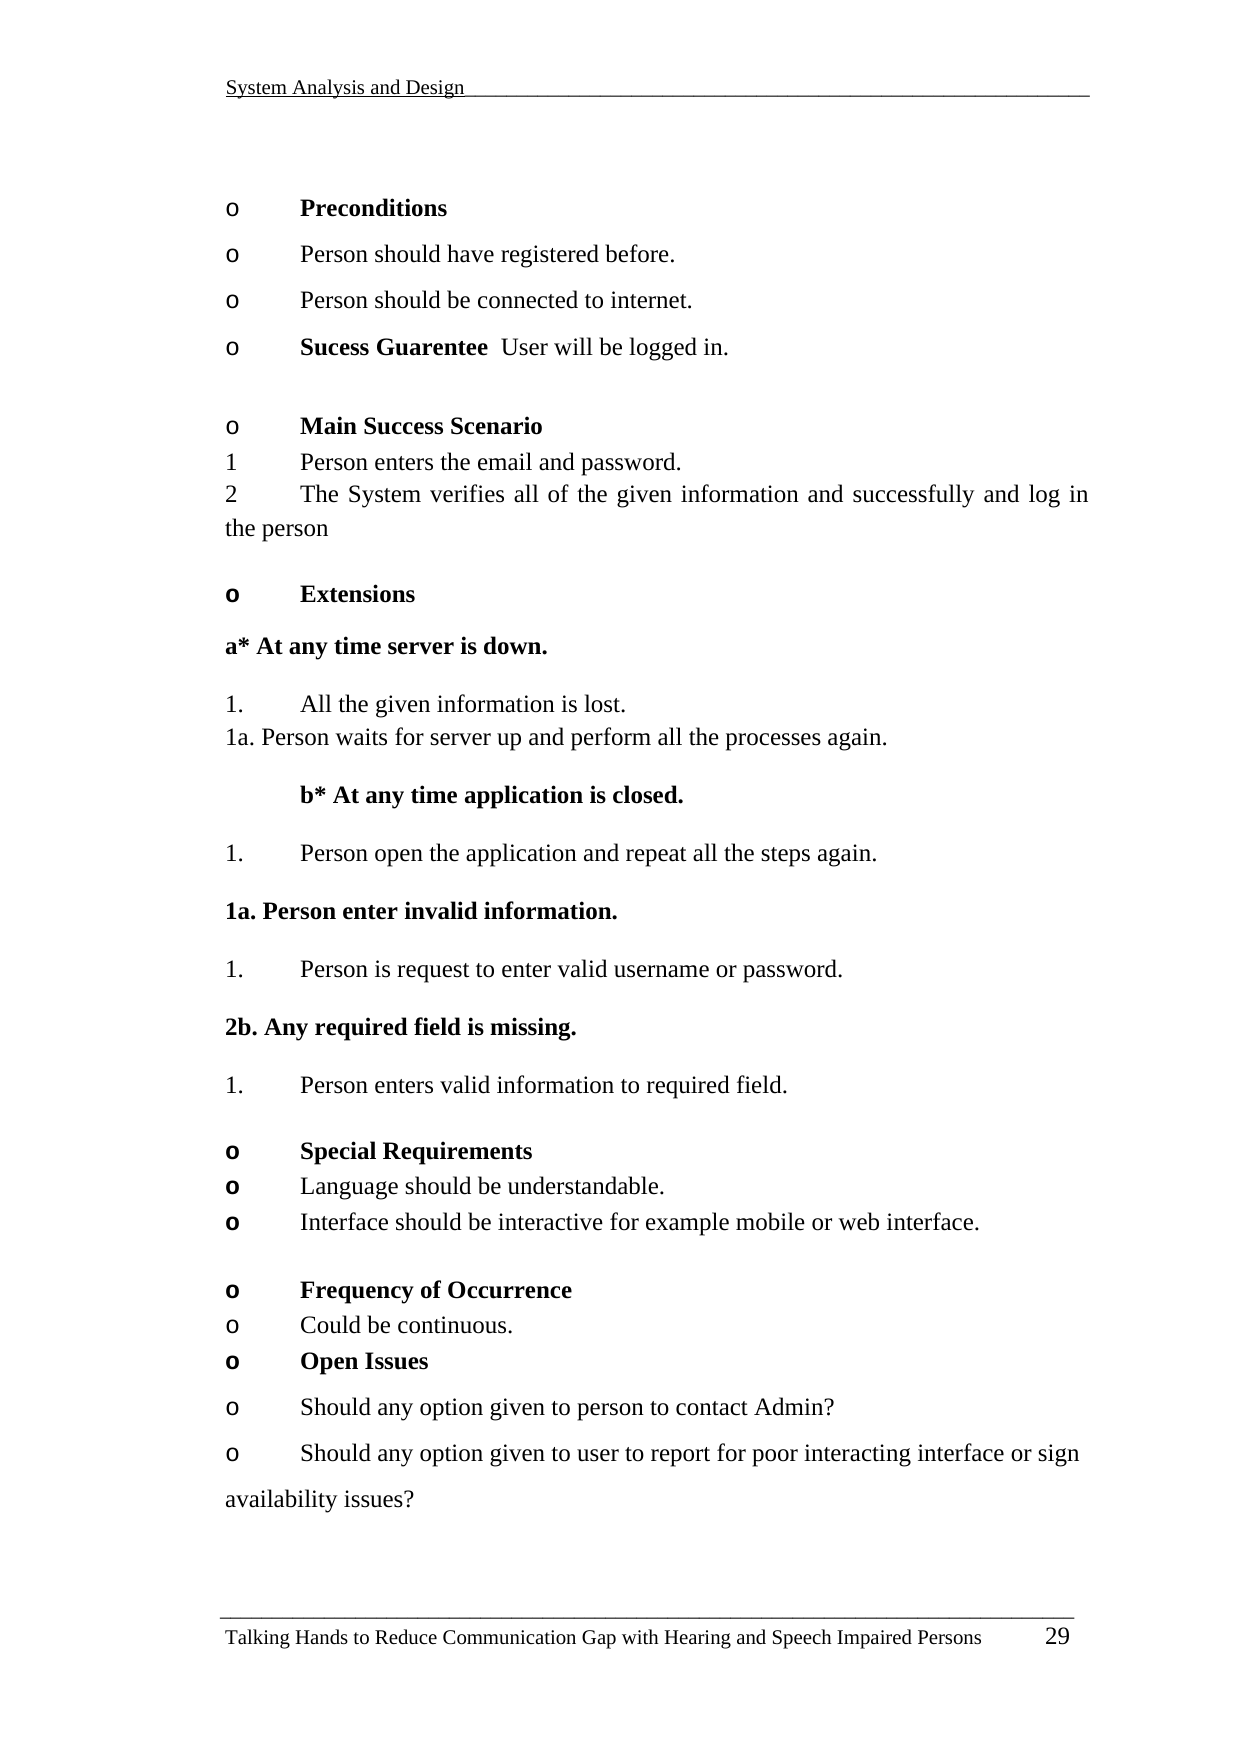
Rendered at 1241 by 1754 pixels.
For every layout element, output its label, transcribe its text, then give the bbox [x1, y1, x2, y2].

list Person should be connected to internet. [225, 286, 1090, 316]
list Should any option given to user to report for poor interacting interface or sign availability issues? [225, 1438, 1090, 1512]
list Person should have registered before. [225, 239, 1090, 270]
list The System verifies all of the given information and successfully and log in the person [225, 479, 1090, 541]
list Interface should be interactive for example mobile or web interface. [225, 1207, 1090, 1238]
list Person enters valid information to required field. [225, 1070, 1090, 1099]
list Frequency of Occurrence [225, 1275, 1090, 1306]
text b* At any time application is closed. [225, 780, 1090, 808]
list Preconditions [225, 193, 1090, 224]
list All the given information is lost. [225, 689, 1090, 717]
list Person is request to enter valid username or password. [225, 954, 1090, 983]
text 1a. Person enter invalid information. [225, 896, 1090, 924]
list Extensions [225, 579, 1090, 609]
list Should any option given to person to contact Admin? [225, 1392, 1090, 1423]
text a* At any time server is down. [225, 631, 1090, 659]
list Person enters the email and password. [225, 447, 1090, 475]
list Sucess Guarentee User will be logged in. [225, 332, 1090, 363]
text 2b. Any required field is missing. [225, 1012, 1090, 1041]
list Person open the application and repeat all the steps again. [225, 838, 1090, 867]
list Special Requirements [225, 1136, 1090, 1167]
list Language should be understandable. [225, 1171, 1090, 1202]
list Could be continuous. [225, 1311, 1090, 1341]
list 1a. Person waits for server up and perform all the processes again. [225, 722, 1090, 751]
list Main Success Scenario [225, 411, 1090, 442]
list Open Issues [225, 1346, 1090, 1377]
